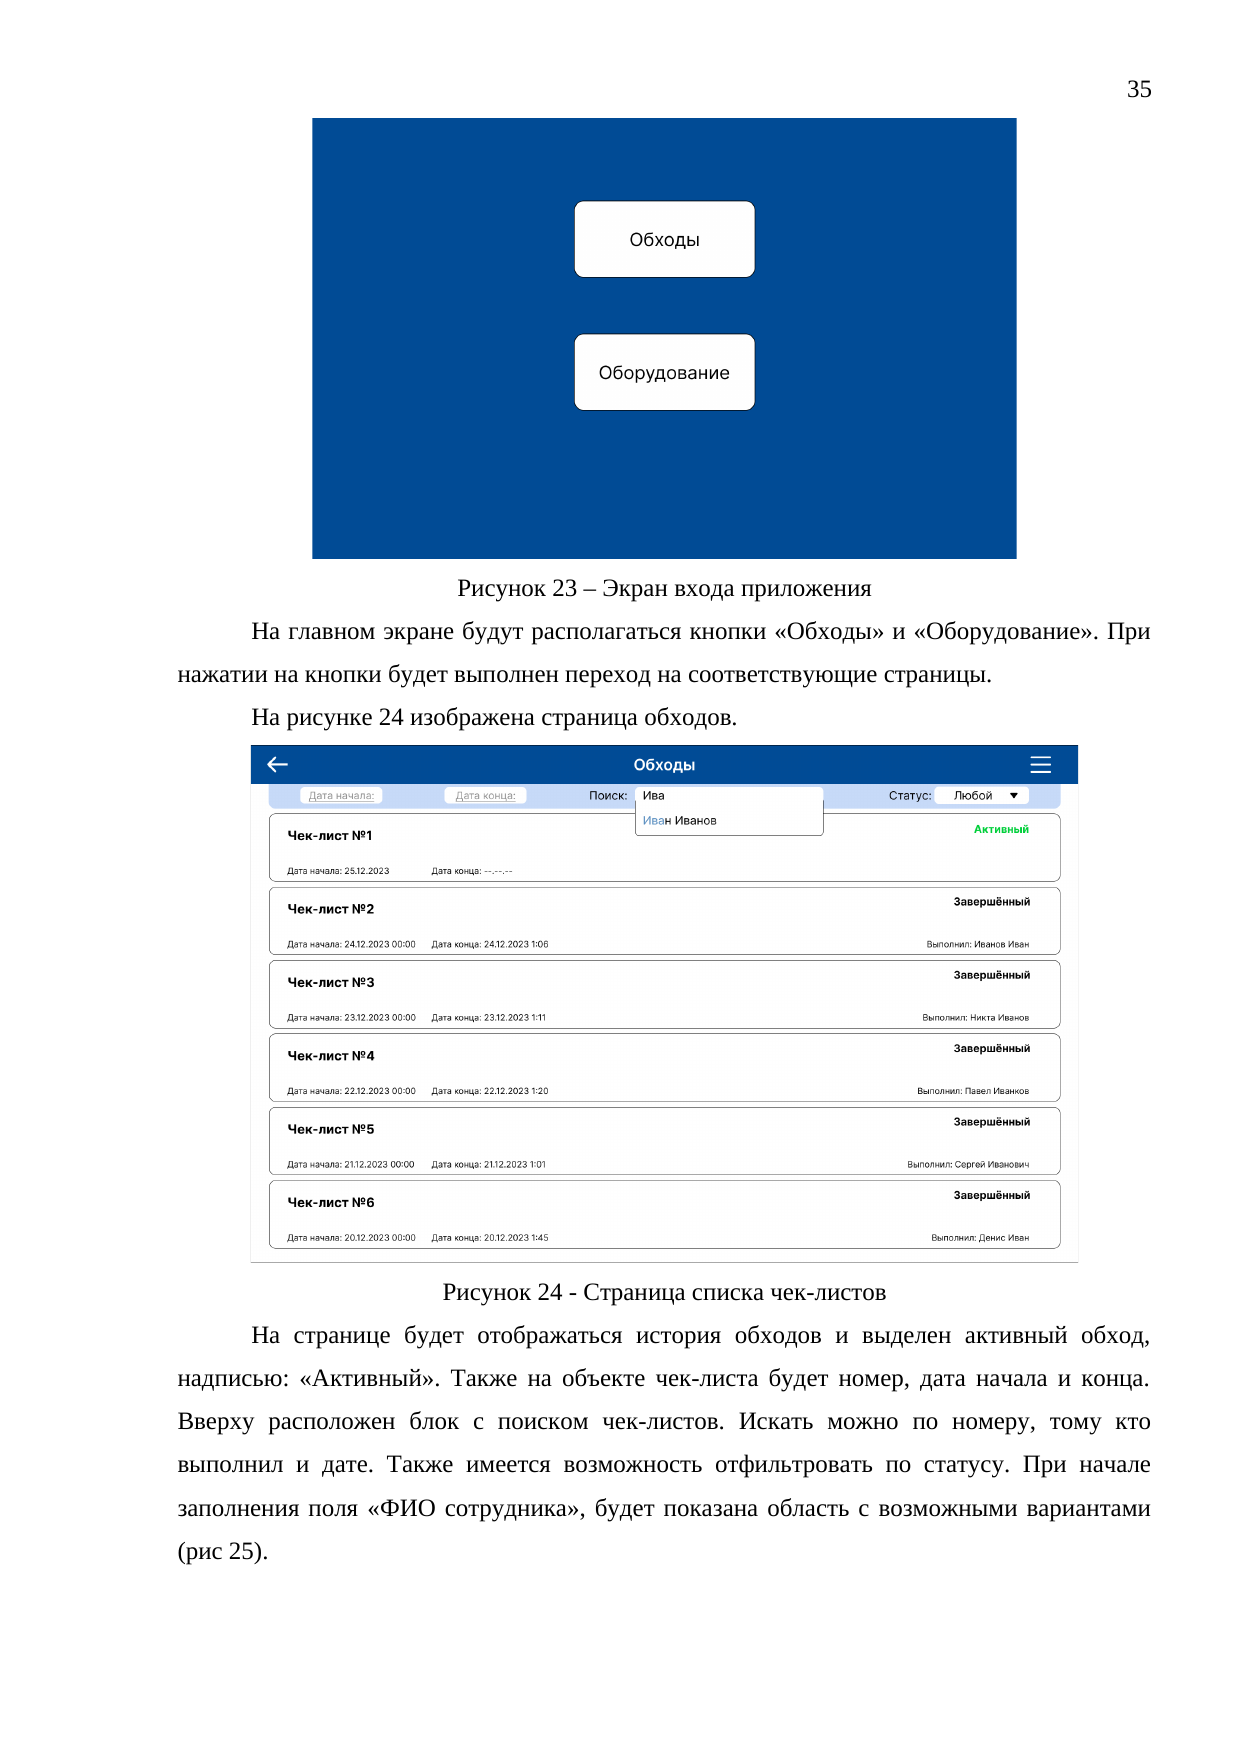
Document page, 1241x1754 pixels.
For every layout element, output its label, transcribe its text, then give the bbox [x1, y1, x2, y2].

text На главном экране будут располагаться кнопки «Обходы» и «Оборудование». При нажатии на кнопки будет выполнен переход на соответствующие страницы. [177, 616, 1152, 688]
text На рисунке 24 изображена страница обходов. [177, 702, 1152, 731]
text На странице будет отображаться история обходов и выделен активный обход, надписью: «Активный». Также на объекте чек-листа будет номер, дата начала и конца. Вверху расположен блок с поиском чек-листов. Искать можно по номеру, тому кто выполнил и дате. Также имеется возможность отфильтровать по статусу. При начале заполнения поля «⁨ФИО сотрудника», будет показана область с возможными вариантами (рис 25). [177, 1320, 1152, 1564]
text Рисунок 24 - Страница списка чек-листов [177, 1277, 1152, 1306]
picture [312, 118, 1017, 559]
text Рисунок 23 – Экран входа приложения [177, 573, 1152, 602]
picture [250, 745, 1079, 1263]
